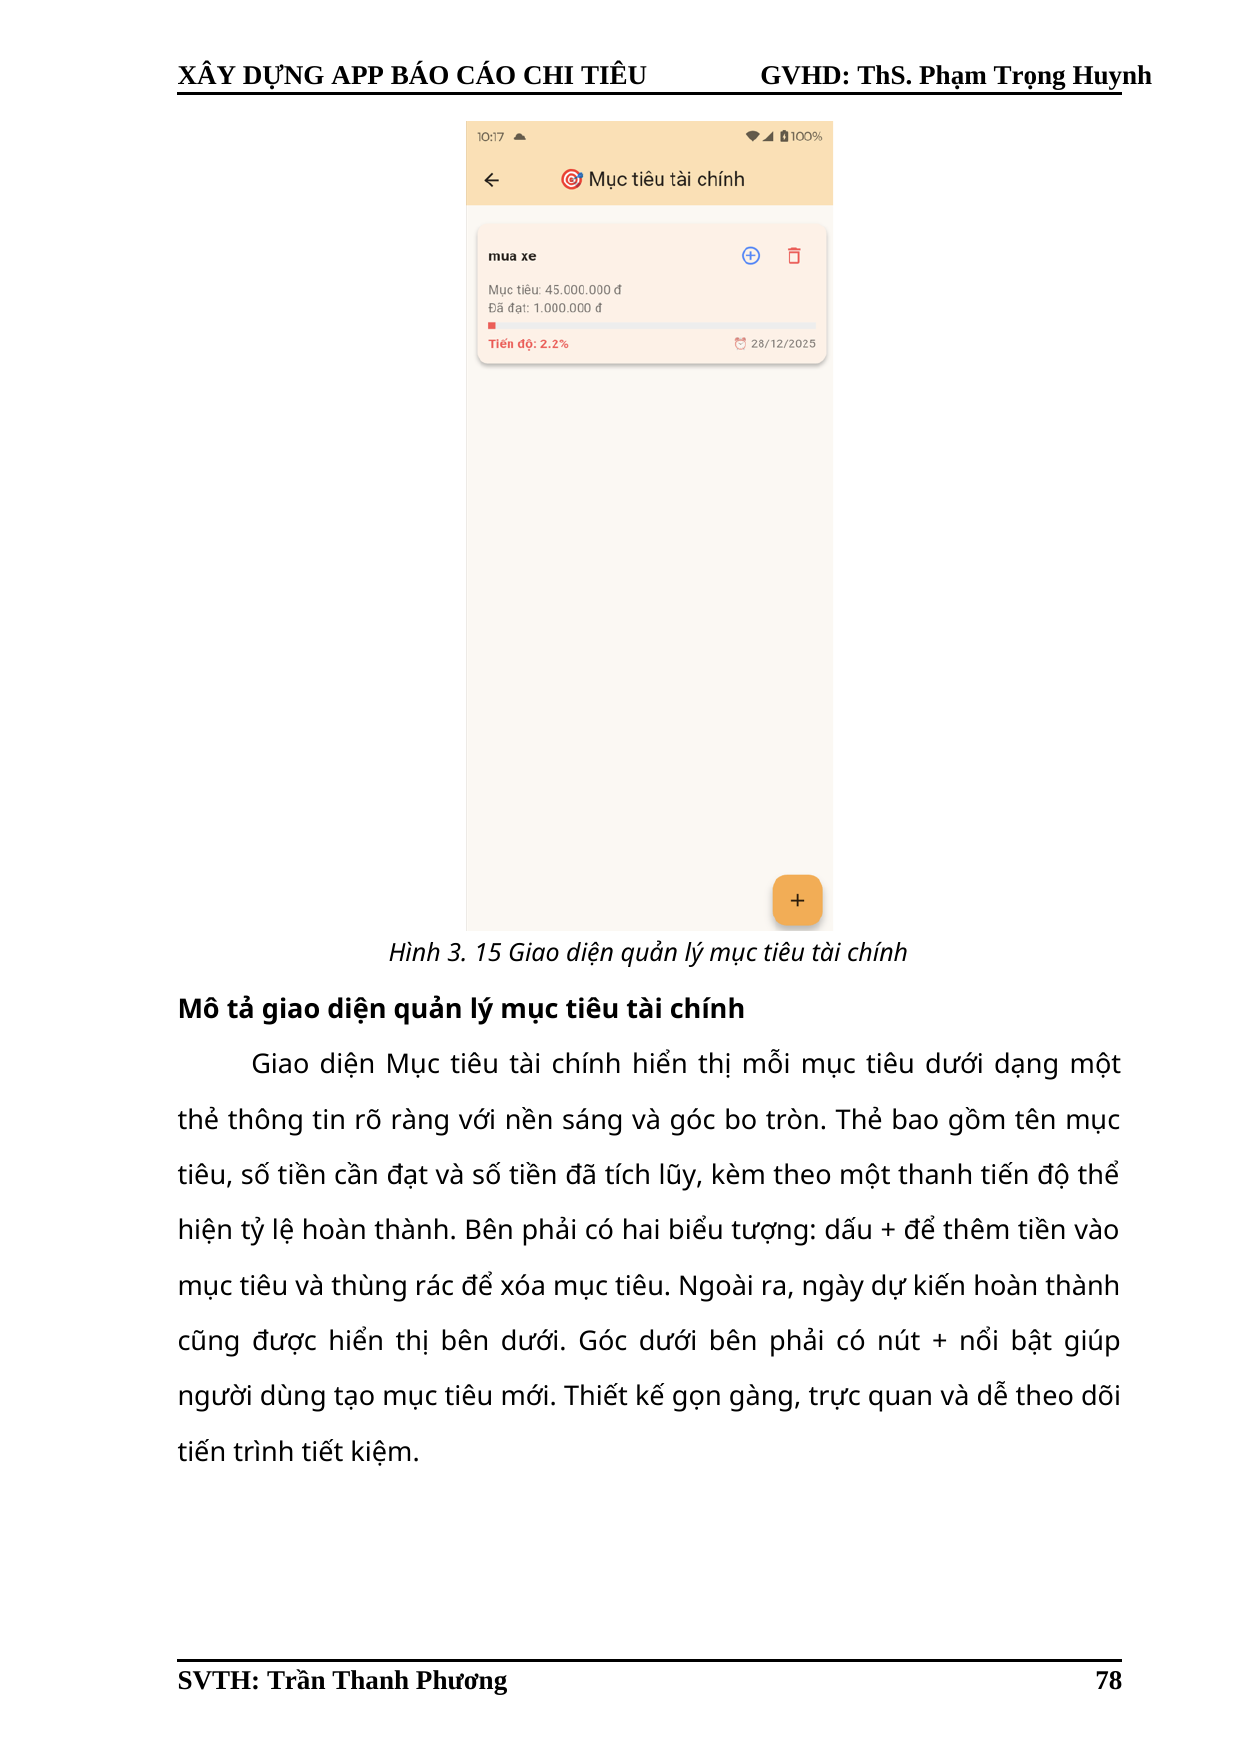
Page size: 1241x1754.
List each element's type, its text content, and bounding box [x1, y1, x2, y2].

text Mô tả giao diện quản lý mục tiêu tài chính [177, 989, 1122, 1026]
text Giao diện Mục tiêu tài chính hiển thị mỗi mục tiêu dưới dạng một thẻ thông tin rõ ràng với nền sáng và góc bo tròn. Thẻ bao gồm tên mục tiêu, số tiền cần đạt và số tiền đã tích lũy, kèm theo một thanh tiến độ thể hiện tỷ lệ hoàn thành. Bên phải có hai biểu tượng: dấu + để thêm tiền vào mục tiêu và thùng rác để xóa mục tiêu. Ngoài ra, ngày dự kiến hoàn thành cũng được hiển thị bên dưới. Góc dưới bên phải có nút + nổi bật giúp người dùng tạo mục tiêu mới. Thiết kế gọn gàng, trực quan và dễ theo dõi tiến trình tiết kiệm. [177, 1045, 1122, 1469]
text Hình 3. 15 Giao diện quản lý mục tiêu tài chính [177, 934, 1122, 969]
picture [466, 121, 834, 931]
